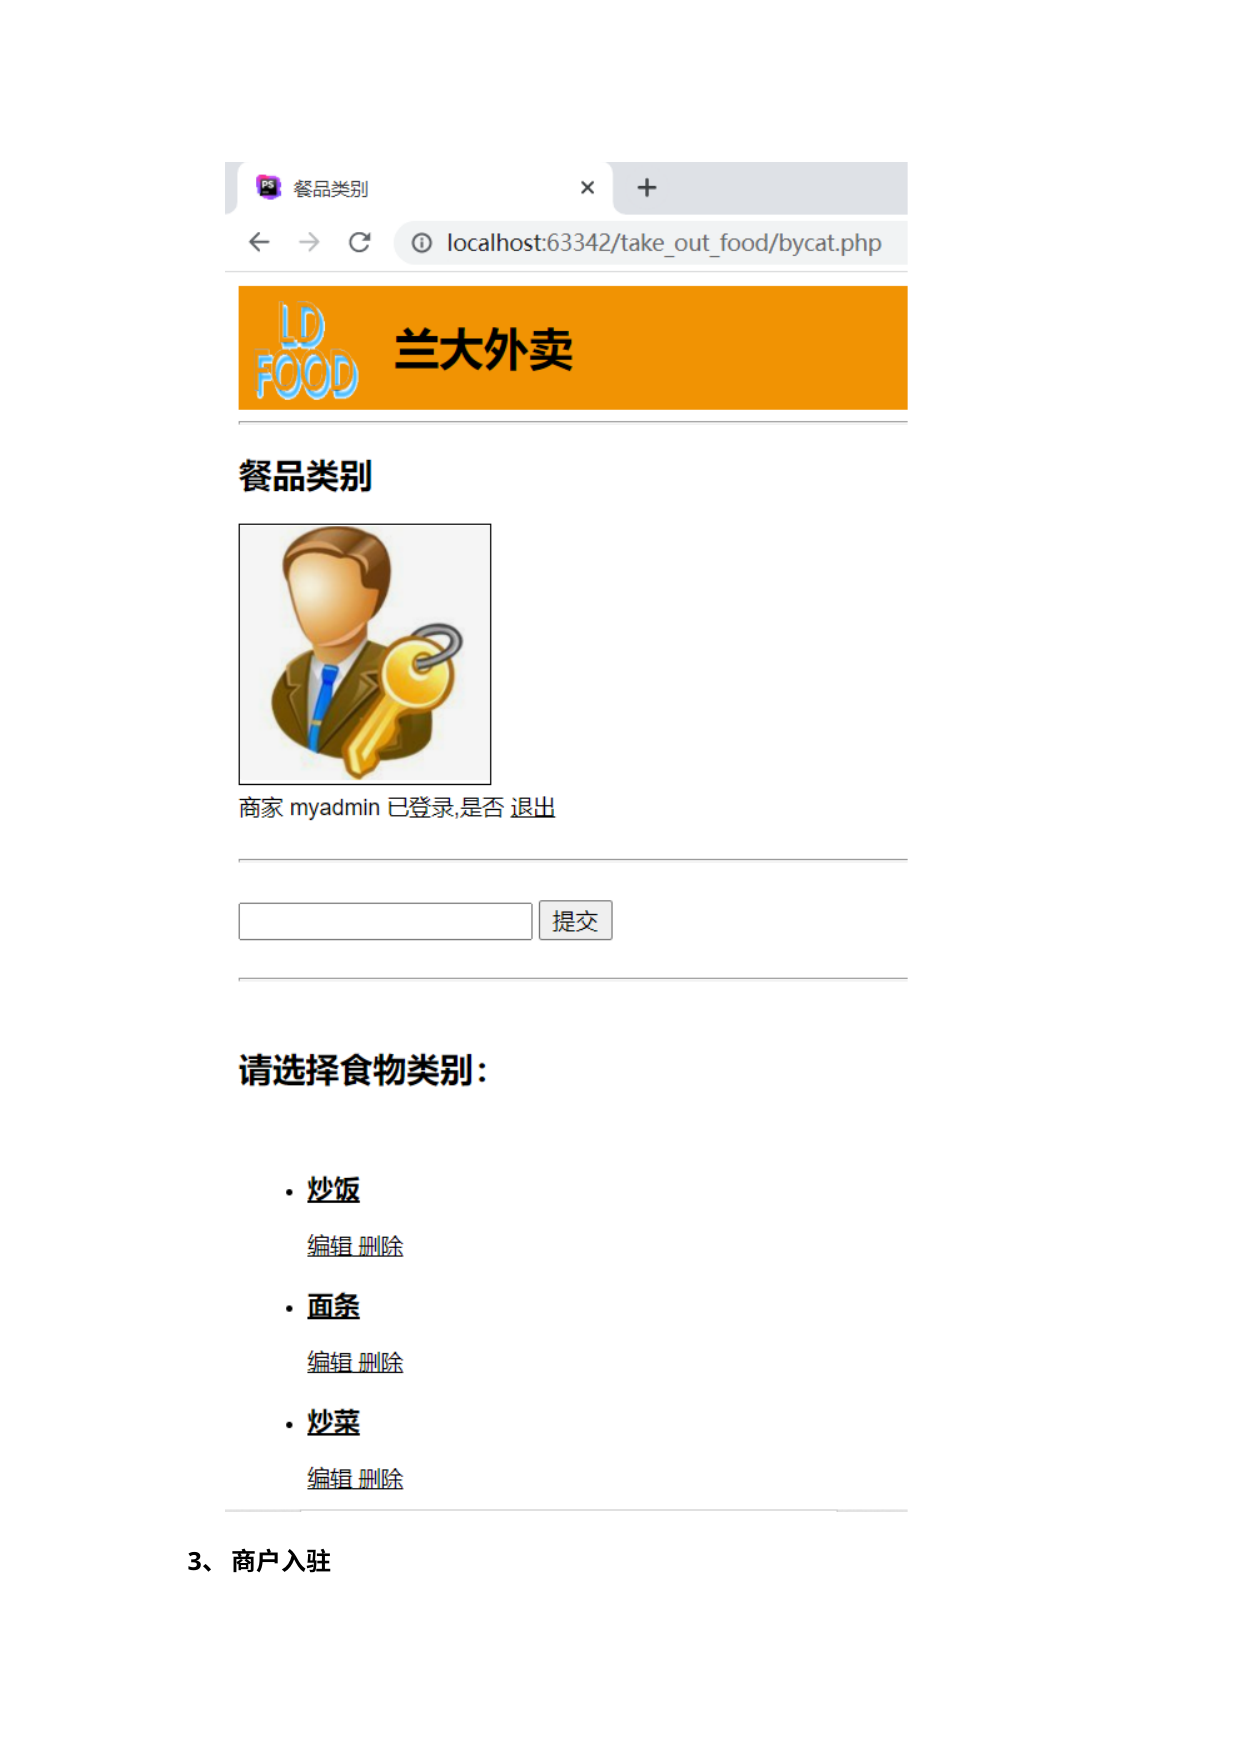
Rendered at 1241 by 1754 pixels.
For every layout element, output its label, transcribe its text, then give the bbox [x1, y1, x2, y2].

picture [225, 162, 908, 1512]
list 商户入驻 [187, 1527, 1053, 1592]
